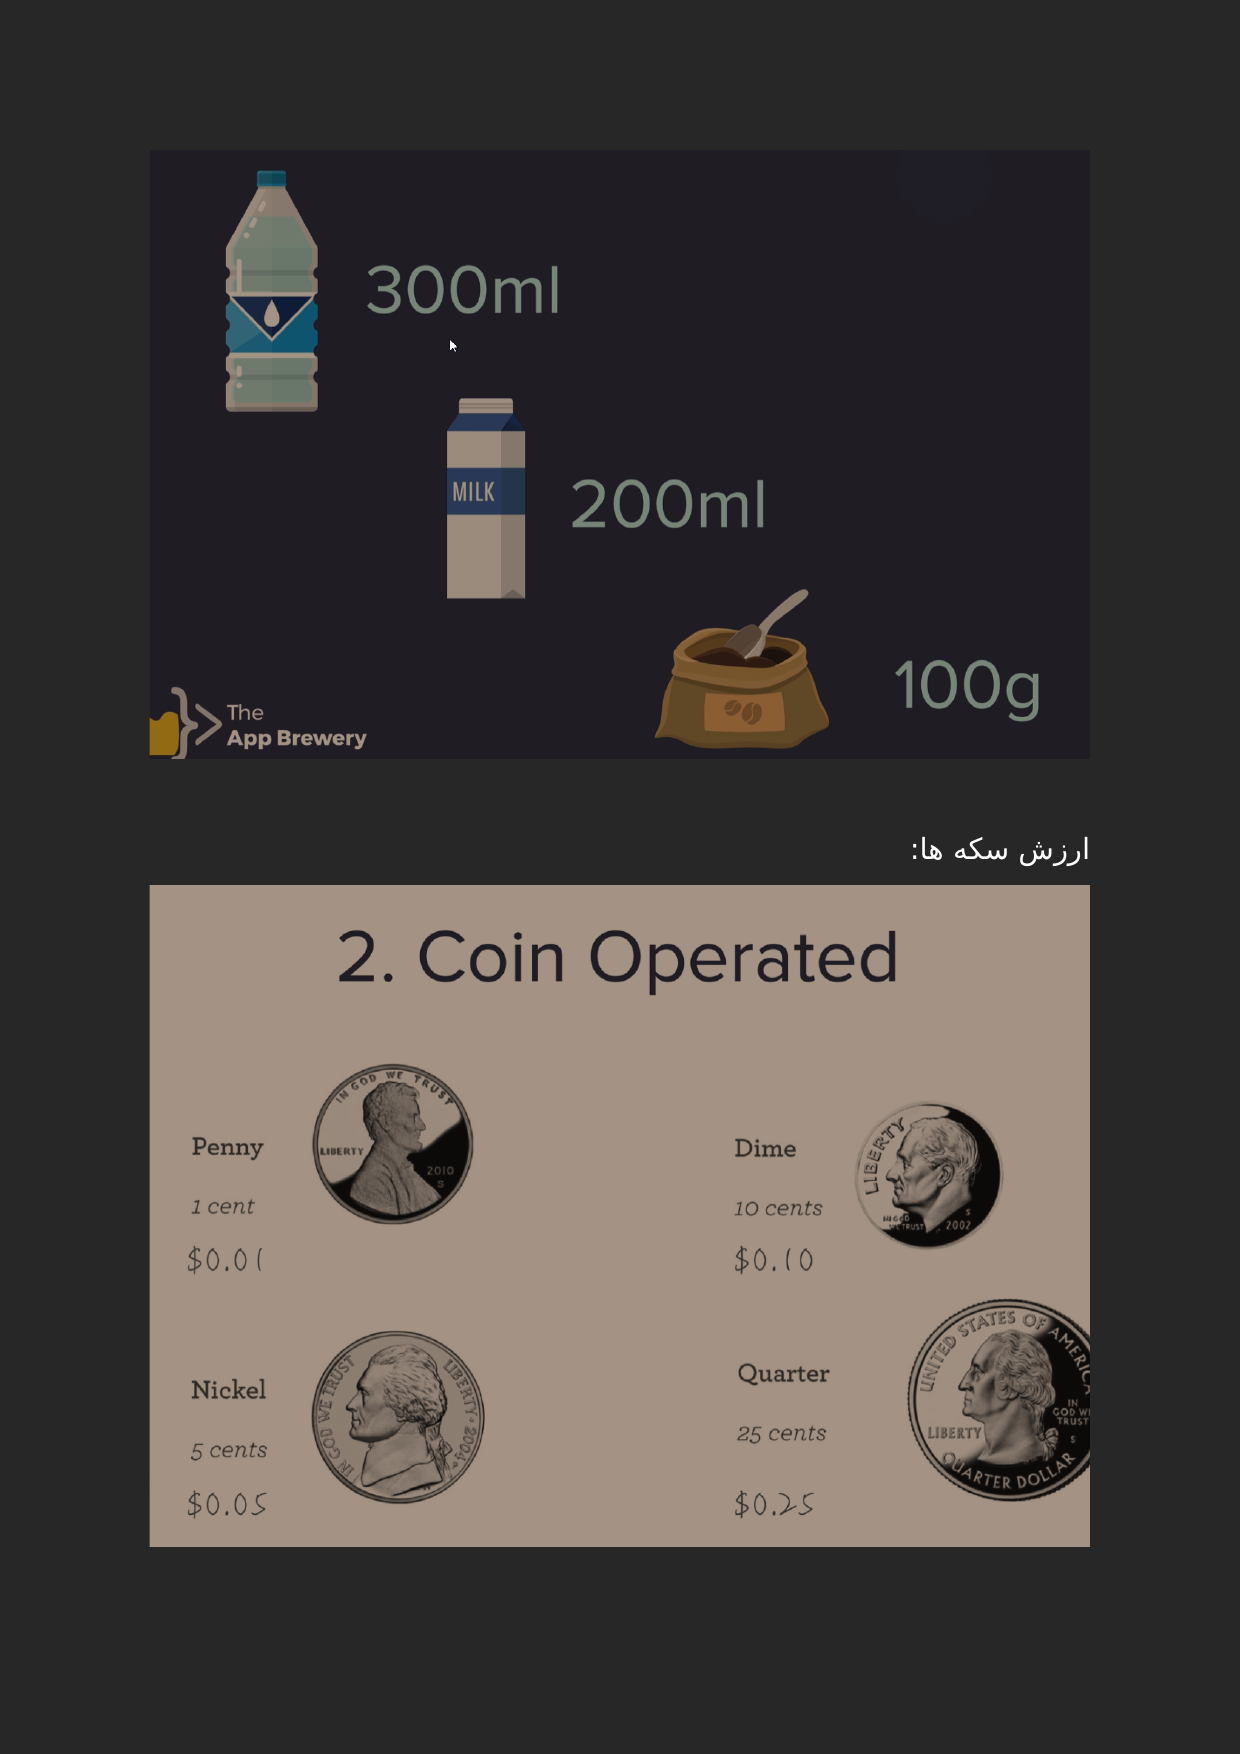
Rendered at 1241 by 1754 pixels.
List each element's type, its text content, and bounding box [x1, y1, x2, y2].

text ارزش سکه ها: [150, 832, 1090, 866]
picture [149, 150, 1090, 759]
picture [149, 885, 1090, 1547]
